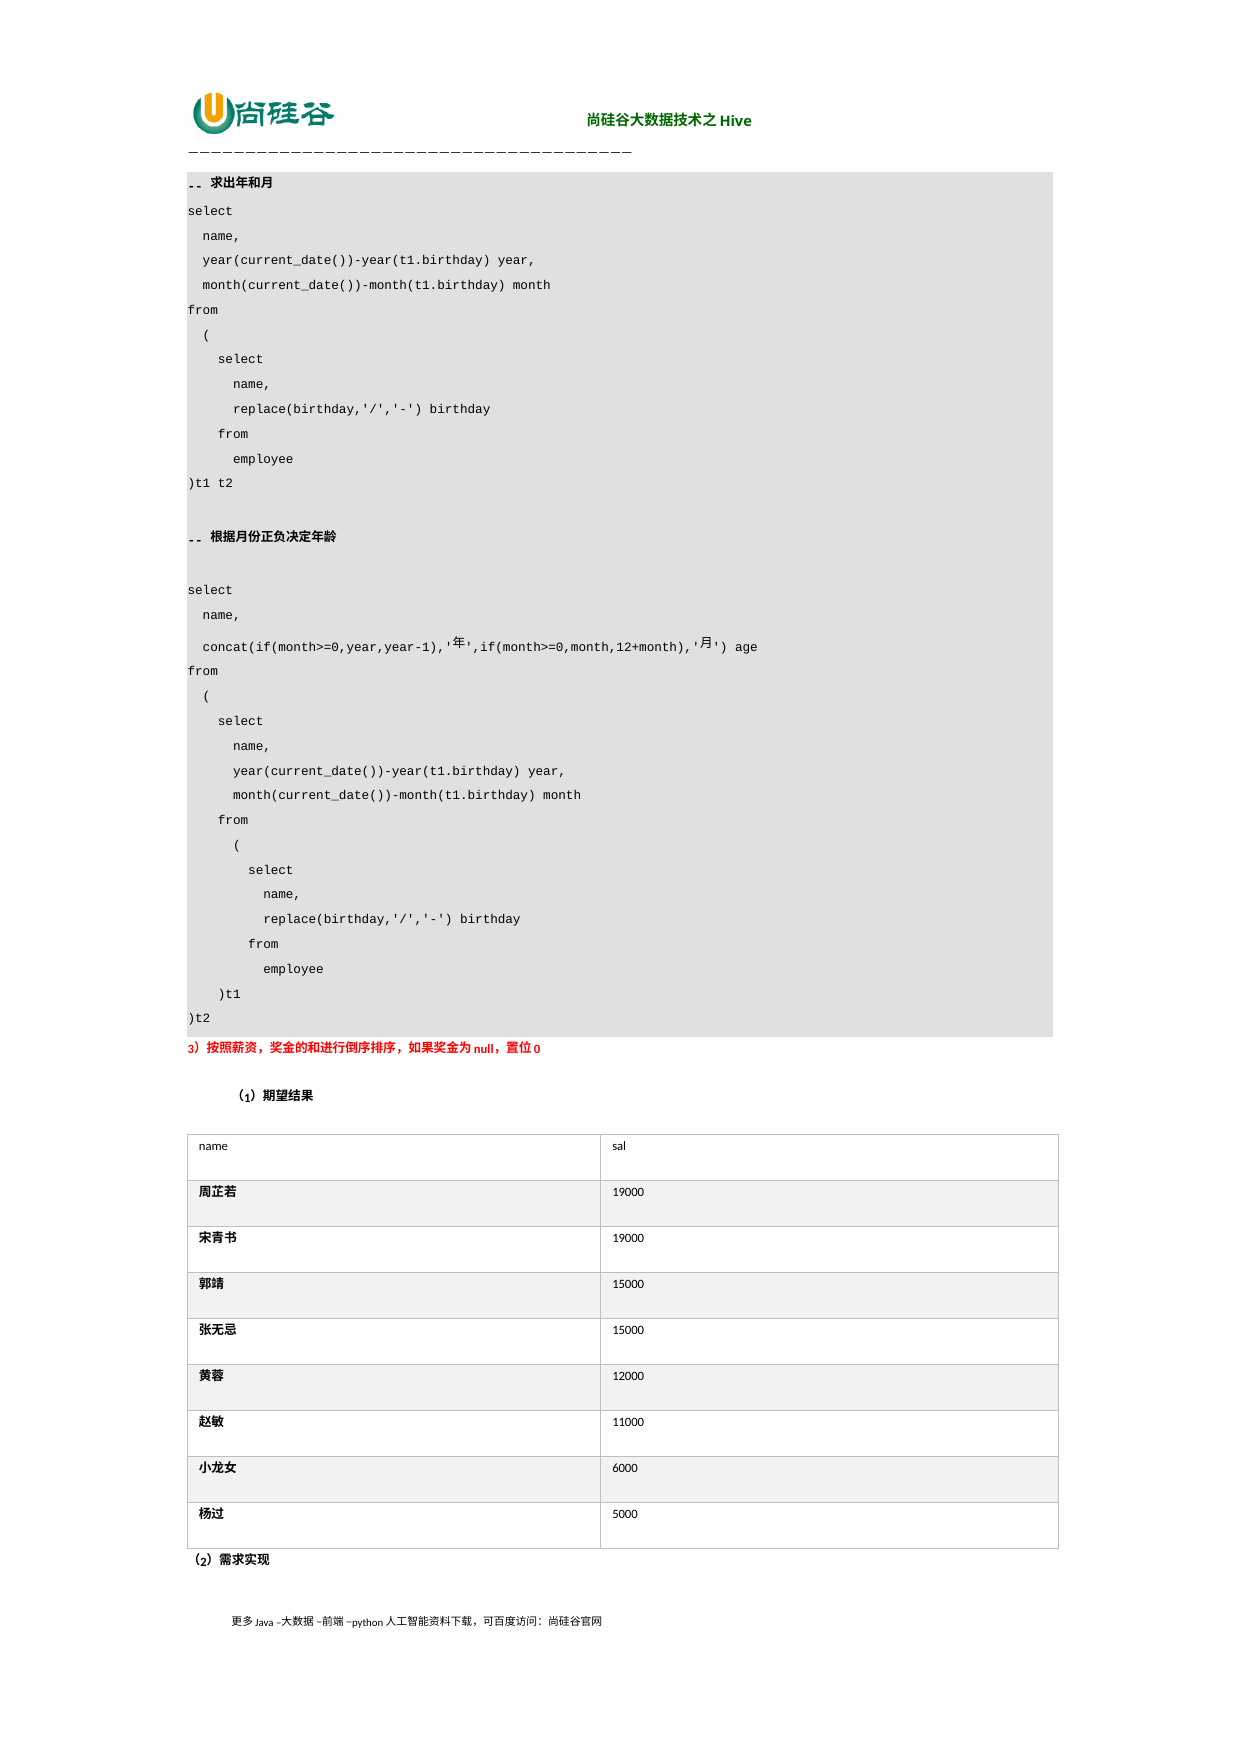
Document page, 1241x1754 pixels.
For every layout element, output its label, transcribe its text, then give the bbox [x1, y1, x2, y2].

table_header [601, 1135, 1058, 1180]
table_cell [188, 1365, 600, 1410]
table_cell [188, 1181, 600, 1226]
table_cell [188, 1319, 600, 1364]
text replace(birthday,'/','-') birthday [187, 403, 1053, 428]
text employee [187, 452, 1053, 477]
text （2）需求实现 [187, 1549, 1053, 1582]
text -- 根据月份正负决定年龄 [187, 527, 1053, 559]
text select [187, 583, 1053, 608]
text year(current_date())-year(t1.birthday) year, [187, 254, 1053, 279]
text ( [187, 839, 1053, 863]
text name, [187, 378, 1053, 403]
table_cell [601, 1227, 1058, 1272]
text from [187, 938, 1053, 963]
text ( [187, 328, 1053, 353]
text name, [187, 608, 1053, 633]
text from [187, 428, 1053, 452]
text select [187, 353, 1053, 378]
text -- 求出年和月 [187, 172, 1053, 204]
text select [187, 863, 1053, 888]
text )t1 t2 [187, 477, 1053, 502]
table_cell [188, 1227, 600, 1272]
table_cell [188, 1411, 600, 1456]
text name, [187, 888, 1053, 913]
text replace(birthday,'/','-') birthday [187, 913, 1053, 938]
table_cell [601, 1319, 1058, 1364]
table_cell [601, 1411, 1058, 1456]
text 3）按照薪资，奖金的和进行倒序排序，如果奖金为null，置位0 [187, 1037, 1053, 1069]
text select [187, 715, 1053, 739]
text year(current_date())-year(t1.birthday) year, [187, 764, 1053, 789]
text )t1 [187, 987, 1053, 1012]
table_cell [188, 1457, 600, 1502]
text from [187, 304, 1053, 328]
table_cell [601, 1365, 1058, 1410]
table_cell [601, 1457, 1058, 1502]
text month(current_date())-month(t1.birthday) month [187, 279, 1053, 304]
text employee [187, 963, 1053, 987]
text select [187, 204, 1053, 229]
text name, [187, 739, 1053, 764]
text )t2 [187, 1012, 1053, 1037]
text （1）期望结果 [187, 1085, 1053, 1118]
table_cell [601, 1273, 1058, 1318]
text name, [187, 229, 1053, 254]
text month(current_date())-month(t1.birthday) month [187, 789, 1053, 814]
text from [187, 665, 1053, 690]
text from [187, 814, 1053, 839]
text ( [187, 690, 1053, 715]
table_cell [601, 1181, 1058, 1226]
text concat(if(month>=0,year,year-1),'年',if(month>=0,month,12+month),'月') age [187, 633, 1053, 665]
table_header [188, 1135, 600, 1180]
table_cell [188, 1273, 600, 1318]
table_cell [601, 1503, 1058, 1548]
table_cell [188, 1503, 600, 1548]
